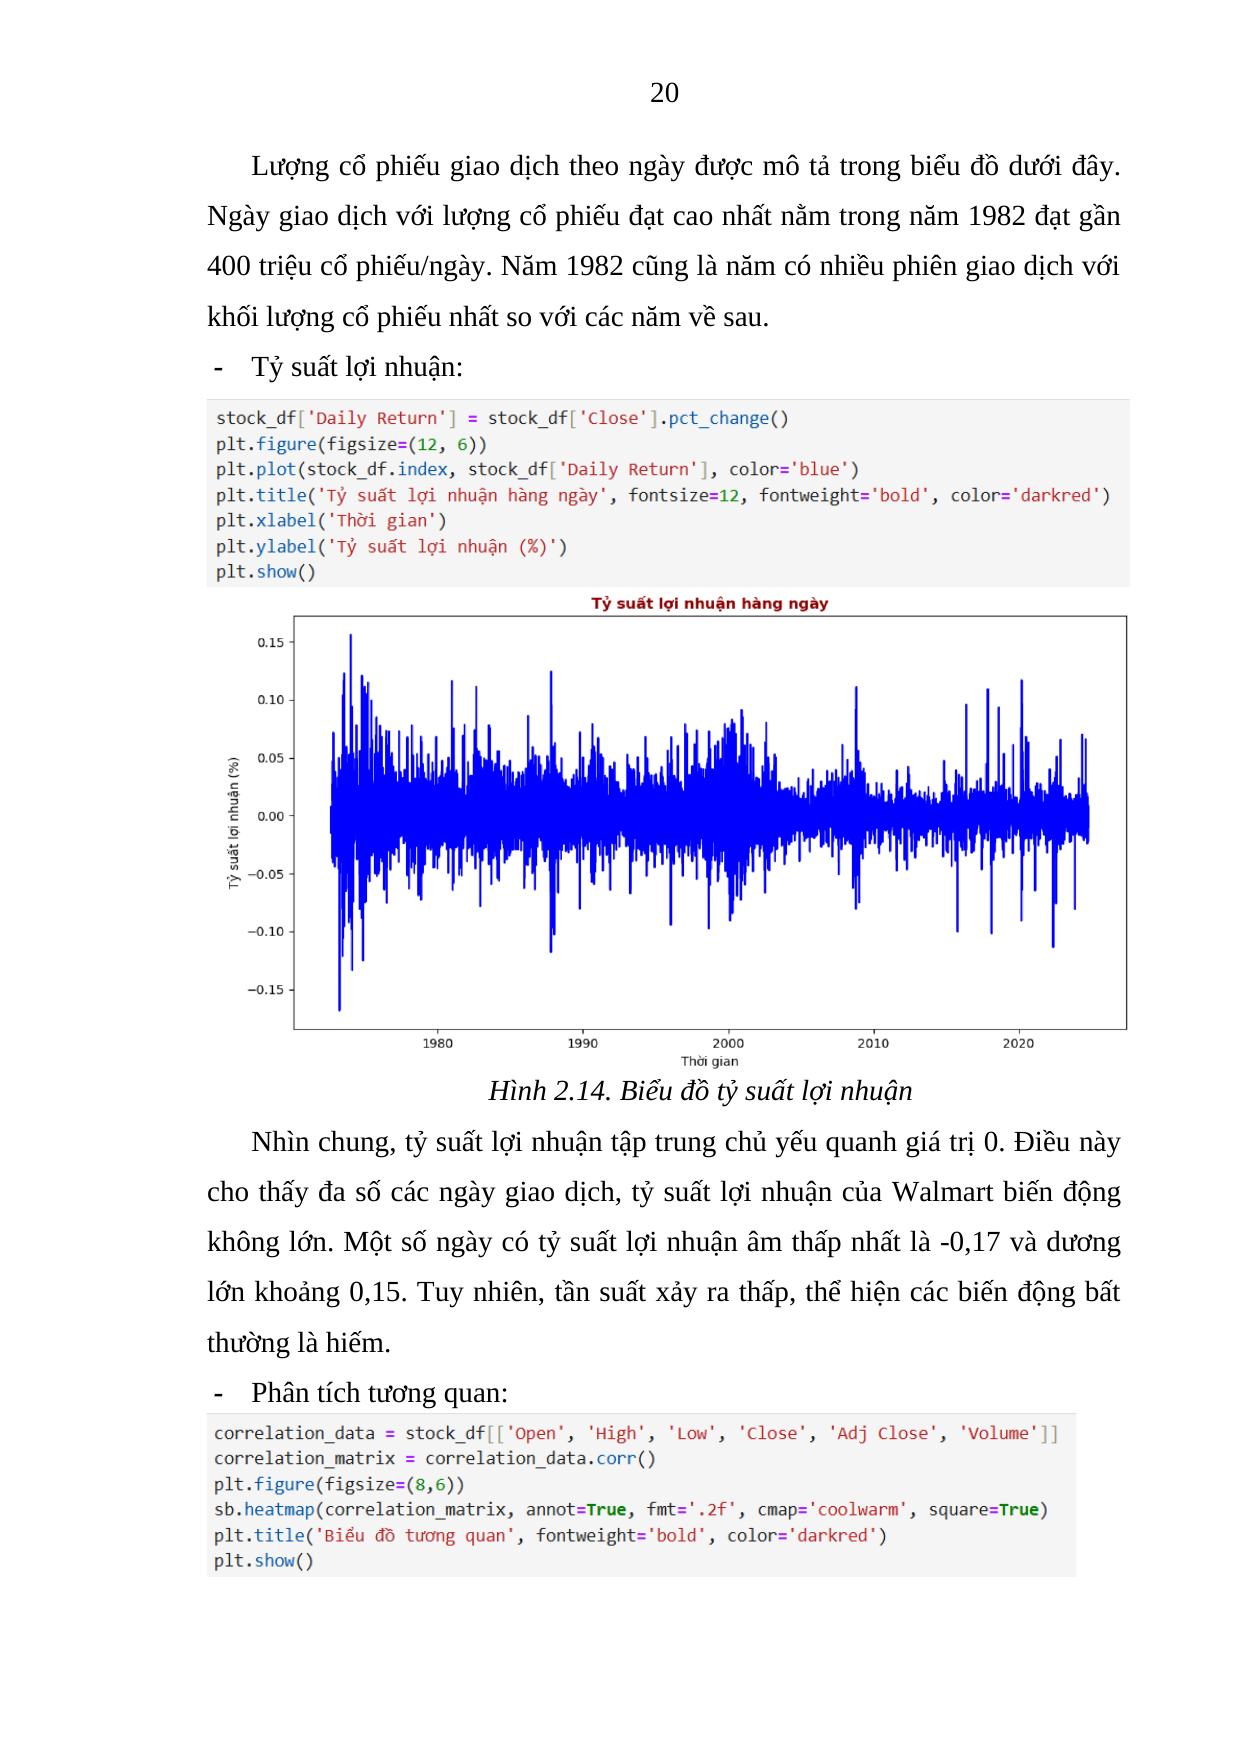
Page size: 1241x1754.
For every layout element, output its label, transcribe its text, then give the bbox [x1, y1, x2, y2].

text Nhìn chung, tỷ suất lợi nhuận tập trung chủ yếu quanh giá trị 0. Điều này cho thấy đa số các ngày giao dịch, tỷ suất lợi nhuận của Walmart biến động không lớn. Một số ngày có tỷ suất lợi nhuận âm thấp nhất là -0,17 và dương lớn khoảng 0,15. Tuy nhiên, tần suất xảy ra thấp, thể hiện các biến động bất thường là hiếm. [207, 1124, 1122, 1358]
list Phân tích tương quan: [214, 1375, 1122, 1409]
picture [206, 589, 1157, 1071]
list Tỷ suất lợi nhuận: [214, 349, 1122, 382]
text Hình 2.14. Biểu đồ tỷ suất lợi nhuận [207, 1073, 1122, 1107]
picture [206, 399, 1130, 587]
picture [206, 1411, 1077, 1577]
text Lượng cổ phiếu giao dịch theo ngày được mô tả trong biểu đồ dưới đây. Ngày giao dịch với lượng cổ phiếu đạt cao nhất nằm trong năm 1982 đạt gần 400 triệu cổ phiếu/ngày. Năm 1982 cũng là năm có nhiều phiên giao dịch với khối lượng cổ phiếu nhất so với các năm về sau. [207, 148, 1122, 332]
